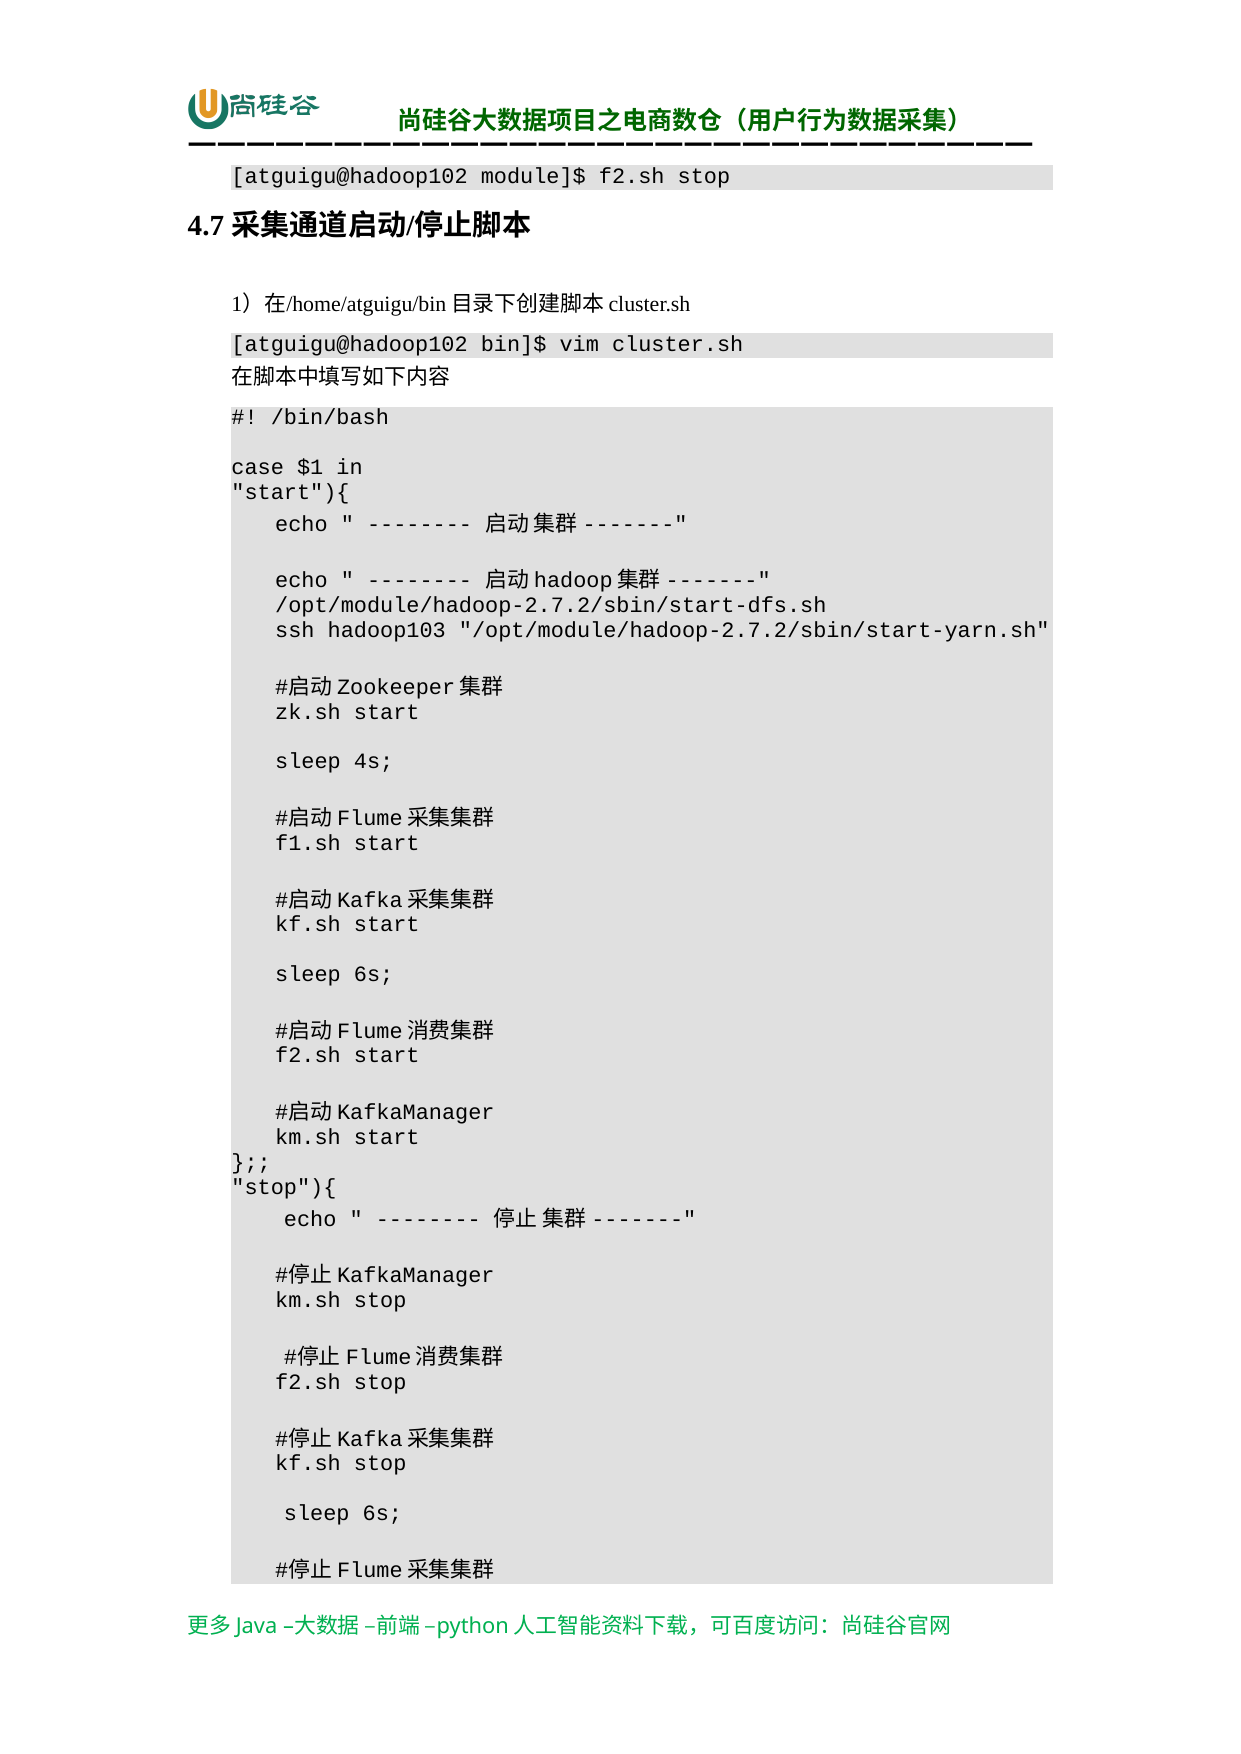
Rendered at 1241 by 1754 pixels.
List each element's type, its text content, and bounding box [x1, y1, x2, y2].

text "stop"){ [231, 1176, 1053, 1201]
text case $1 in [231, 456, 1053, 481]
text /opt/module/hadoop-2.7.2/sbin/start-dfs.sh [231, 594, 1053, 619]
text #! /bin/bash [231, 407, 1053, 431]
text echo " -------- 启动 集群 -------" [231, 506, 1053, 538]
text km.sh stop [231, 1289, 1053, 1314]
text ssh hadoop103 "/opt/module/hadoop-2.7.2/sbin/start-yarn.sh" [231, 619, 1053, 644]
text #启动 KafkaManager [231, 1094, 1053, 1126]
text #停止 Flume消费集群 [231, 1339, 1053, 1371]
picture [187, 88, 321, 130]
text #启动 Flume消费集群 [231, 1013, 1053, 1045]
text echo " -------- 启动 hadoop集群 -------" [231, 562, 1053, 594]
text #启动 Flume采集集群 [231, 800, 1053, 832]
text echo " -------- 停止 集群 -------" [231, 1201, 1053, 1233]
text #停止 Kafka采集集群 [231, 1421, 1053, 1452]
text 在脚本中填写如下内容 [187, 358, 1053, 391]
text #停止 Flume采集集群 [231, 1552, 1053, 1584]
text sleep 4s; [231, 750, 1053, 775]
text sleep 6s; [231, 963, 1053, 988]
text f2.sh stop [231, 1371, 1053, 1396]
text "start"){ [231, 481, 1053, 506]
text [atguigu@hadoop102 module]$ f2.sh stop [231, 165, 1053, 190]
text sleep 6s; [231, 1502, 1053, 1527]
text kf.sh start [231, 913, 1053, 938]
text 1）在/home/atguigu/bin目录下创建脚本cluster.sh [187, 285, 1053, 318]
text #启动 Zookeeper集群 [231, 669, 1053, 701]
text [atguigu@hadoop102 bin]$ vim cluster.sh [231, 333, 1053, 358]
text #停止 KafkaManager [231, 1257, 1053, 1289]
text };; [231, 1151, 1053, 1176]
text kf.sh stop [231, 1452, 1053, 1477]
text f2.sh start [231, 1045, 1053, 1069]
text km.sh start [231, 1126, 1053, 1151]
text f1.sh start [231, 832, 1053, 857]
subtitle 4.7 采集通道启动/停止脚本 [187, 190, 1053, 255]
text #启动 Kafka采集集群 [231, 882, 1053, 913]
text zk.sh start [231, 701, 1053, 726]
